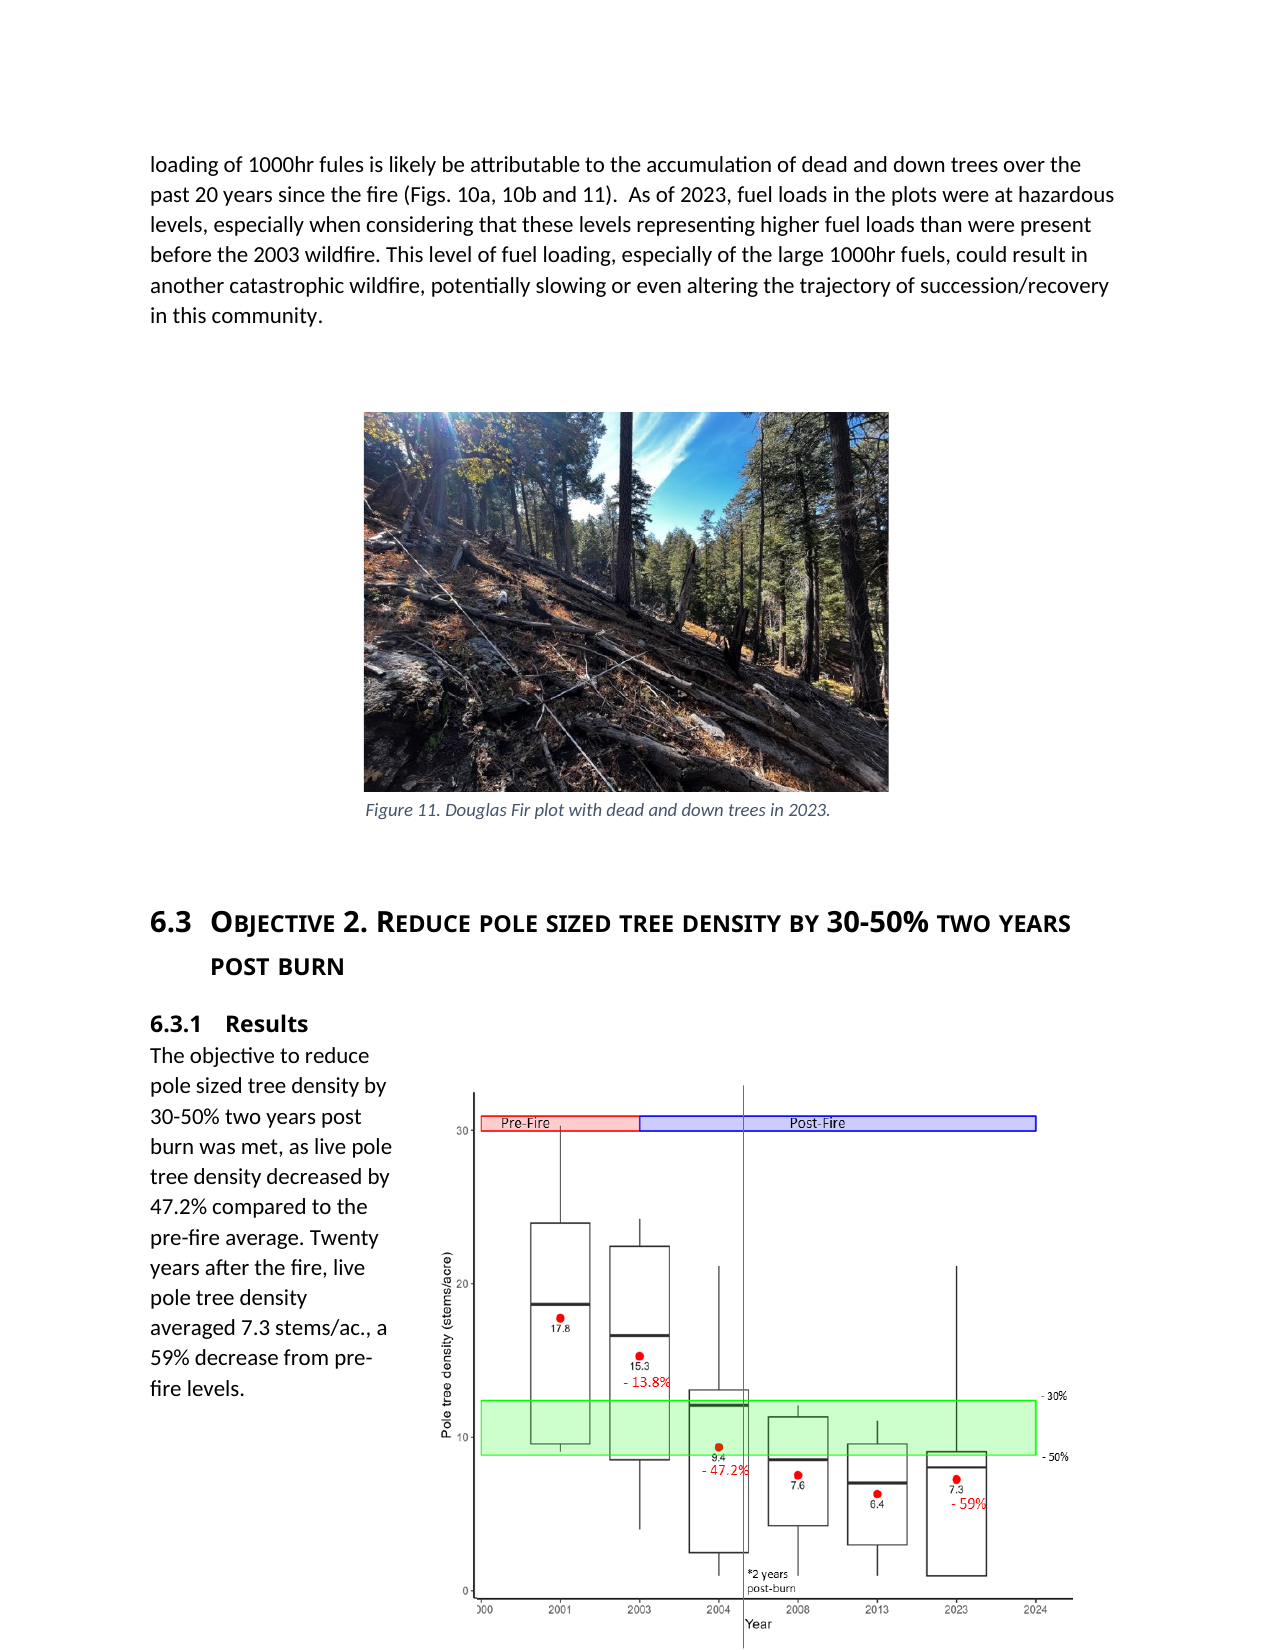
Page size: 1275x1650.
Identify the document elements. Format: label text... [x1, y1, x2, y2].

text The objective to reduce pole sized tree density by 30-50% two years post burn was met, as live pole tree density decreased by 47.2% compared to the pre-fire average. Twenty years after the fire, live pole tree density averaged 7.3 stems/ac., a 59% decrease from pre-fire levels. [150, 1041, 1125, 1402]
picture [363, 412, 889, 792]
picture [412, 1053, 1073, 1650]
subtitle Results [150, 1008, 1125, 1039]
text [150, 150, 1125, 329]
subtitle Objective 2. Reduce pole sized tree density by 30-50% two years post burn [150, 901, 1125, 984]
